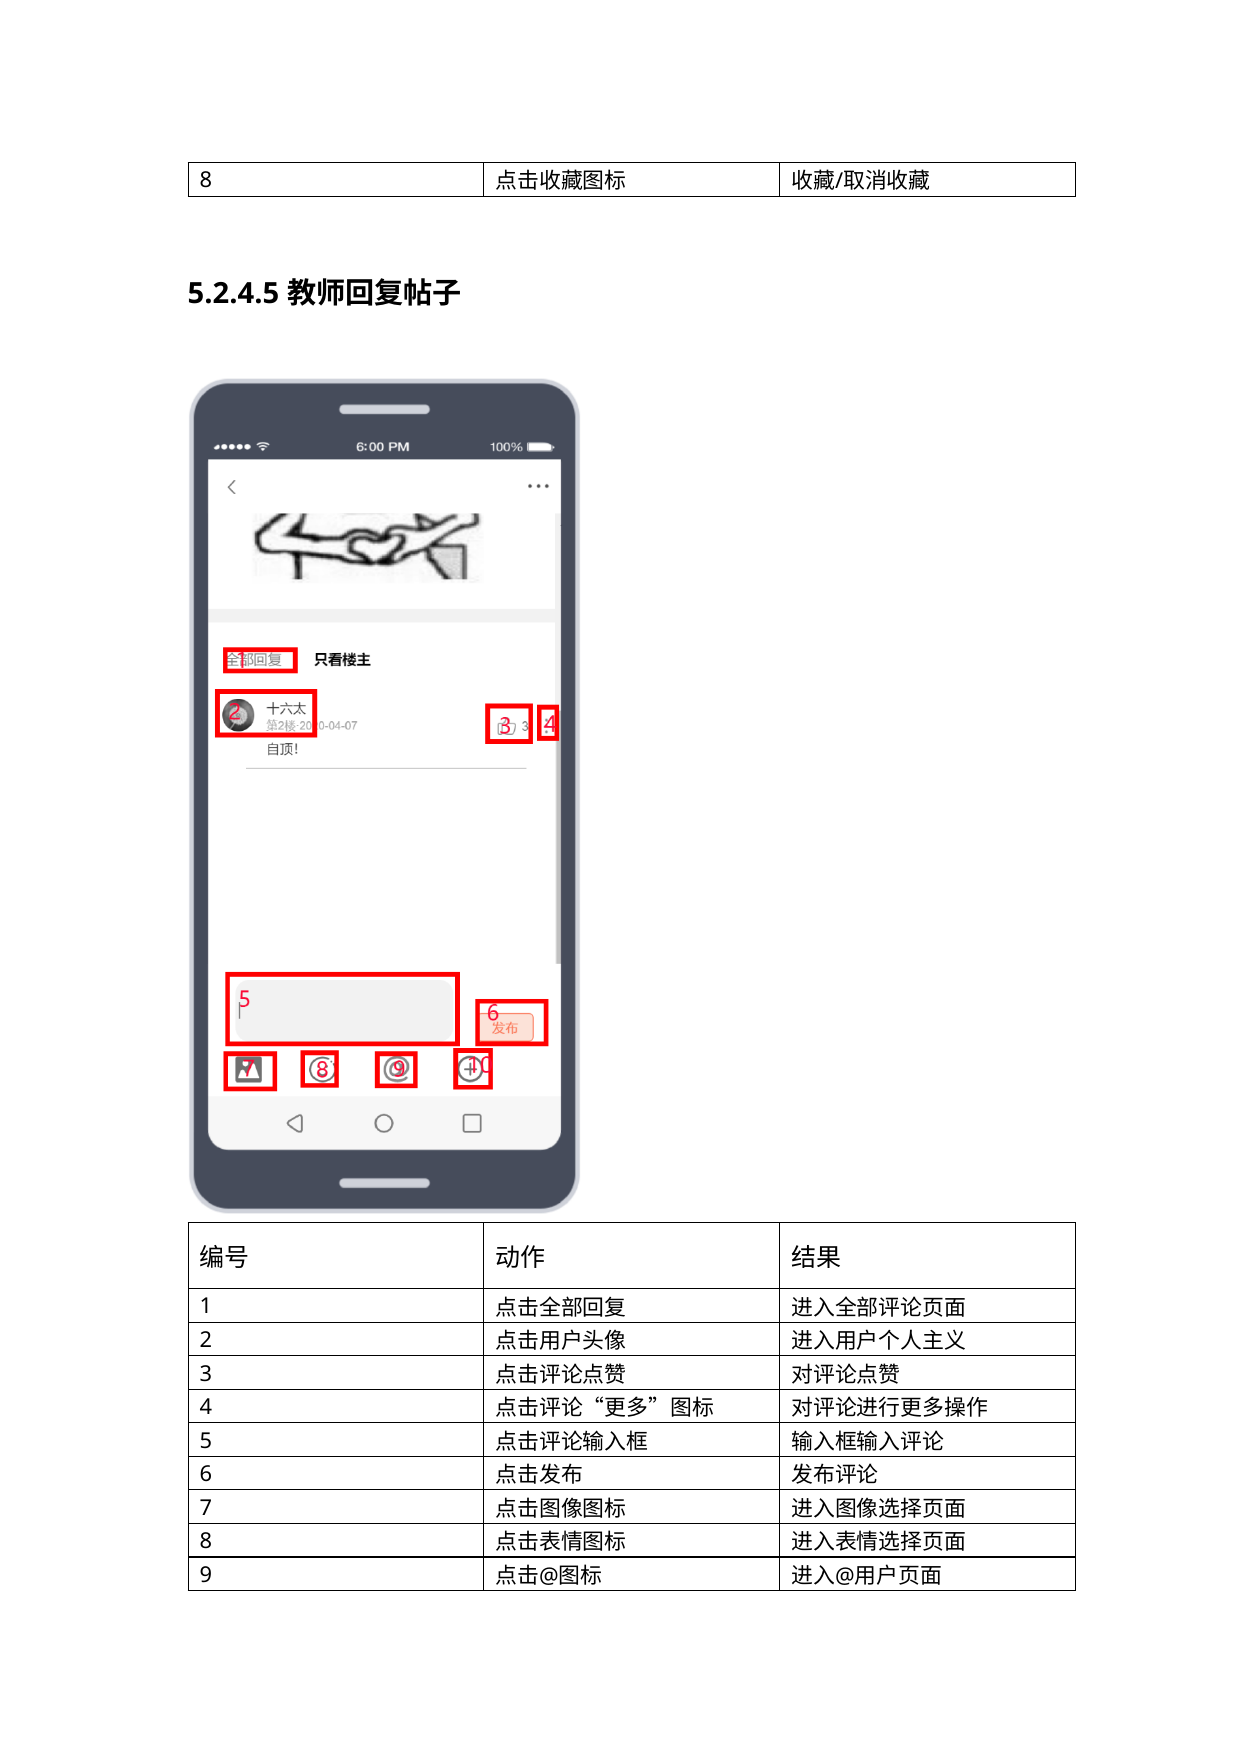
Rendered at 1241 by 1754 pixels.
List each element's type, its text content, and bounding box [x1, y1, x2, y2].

table_cell 点击用户头像 [484, 1323, 779, 1355]
table_cell 点击发布 [484, 1457, 779, 1489]
table_cell 点击图像图标 [484, 1490, 779, 1523]
table_cell 进入图像选择页面 [780, 1490, 1075, 1523]
table_header 结果 [780, 1223, 1075, 1288]
table_cell 4 [189, 1390, 483, 1422]
table_cell 进入表情选择页面 [780, 1524, 1075, 1556]
table_header 编号 [189, 1223, 483, 1288]
table_cell 8 [189, 1524, 483, 1556]
table_cell 发布评论 [780, 1457, 1075, 1489]
table_cell 7 [189, 1490, 483, 1523]
subtitle 5.2.4.5 教师回复帖子 [187, 258, 1053, 323]
table_cell 9 [189, 1558, 483, 1590]
table_cell 进入用户个人主义 [780, 1323, 1075, 1355]
table_cell 5 [189, 1423, 483, 1456]
table_cell 点击评论输入框 [484, 1423, 779, 1456]
table_cell 进入@用户页面 [780, 1558, 1075, 1590]
table_cell 对评论点赞 [780, 1356, 1075, 1389]
table_cell 6 [189, 1457, 483, 1489]
table_header 动作 [484, 1223, 779, 1288]
table_cell 8 [189, 163, 483, 196]
table_cell 点击表情图标 [484, 1524, 779, 1556]
table_cell 进入全部评论页面 [780, 1289, 1075, 1322]
table_cell 3 [189, 1356, 483, 1389]
picture [187, 377, 582, 1216]
table_cell 点击全部回复 [484, 1289, 779, 1322]
table_cell 对评论进行更多操作 [780, 1390, 1075, 1422]
table_cell 点击收藏图标 [484, 163, 779, 196]
table_cell 1 [189, 1289, 483, 1322]
table_cell 输入框输入评论 [780, 1423, 1075, 1456]
table_cell 点击评论点赞 [484, 1356, 779, 1389]
table_cell 2 [189, 1323, 483, 1355]
table_cell 收藏/取消收藏 [780, 163, 1075, 196]
table_cell 点击评论“更多”图标 [484, 1390, 779, 1422]
table_cell 点击@图标 [484, 1558, 779, 1590]
